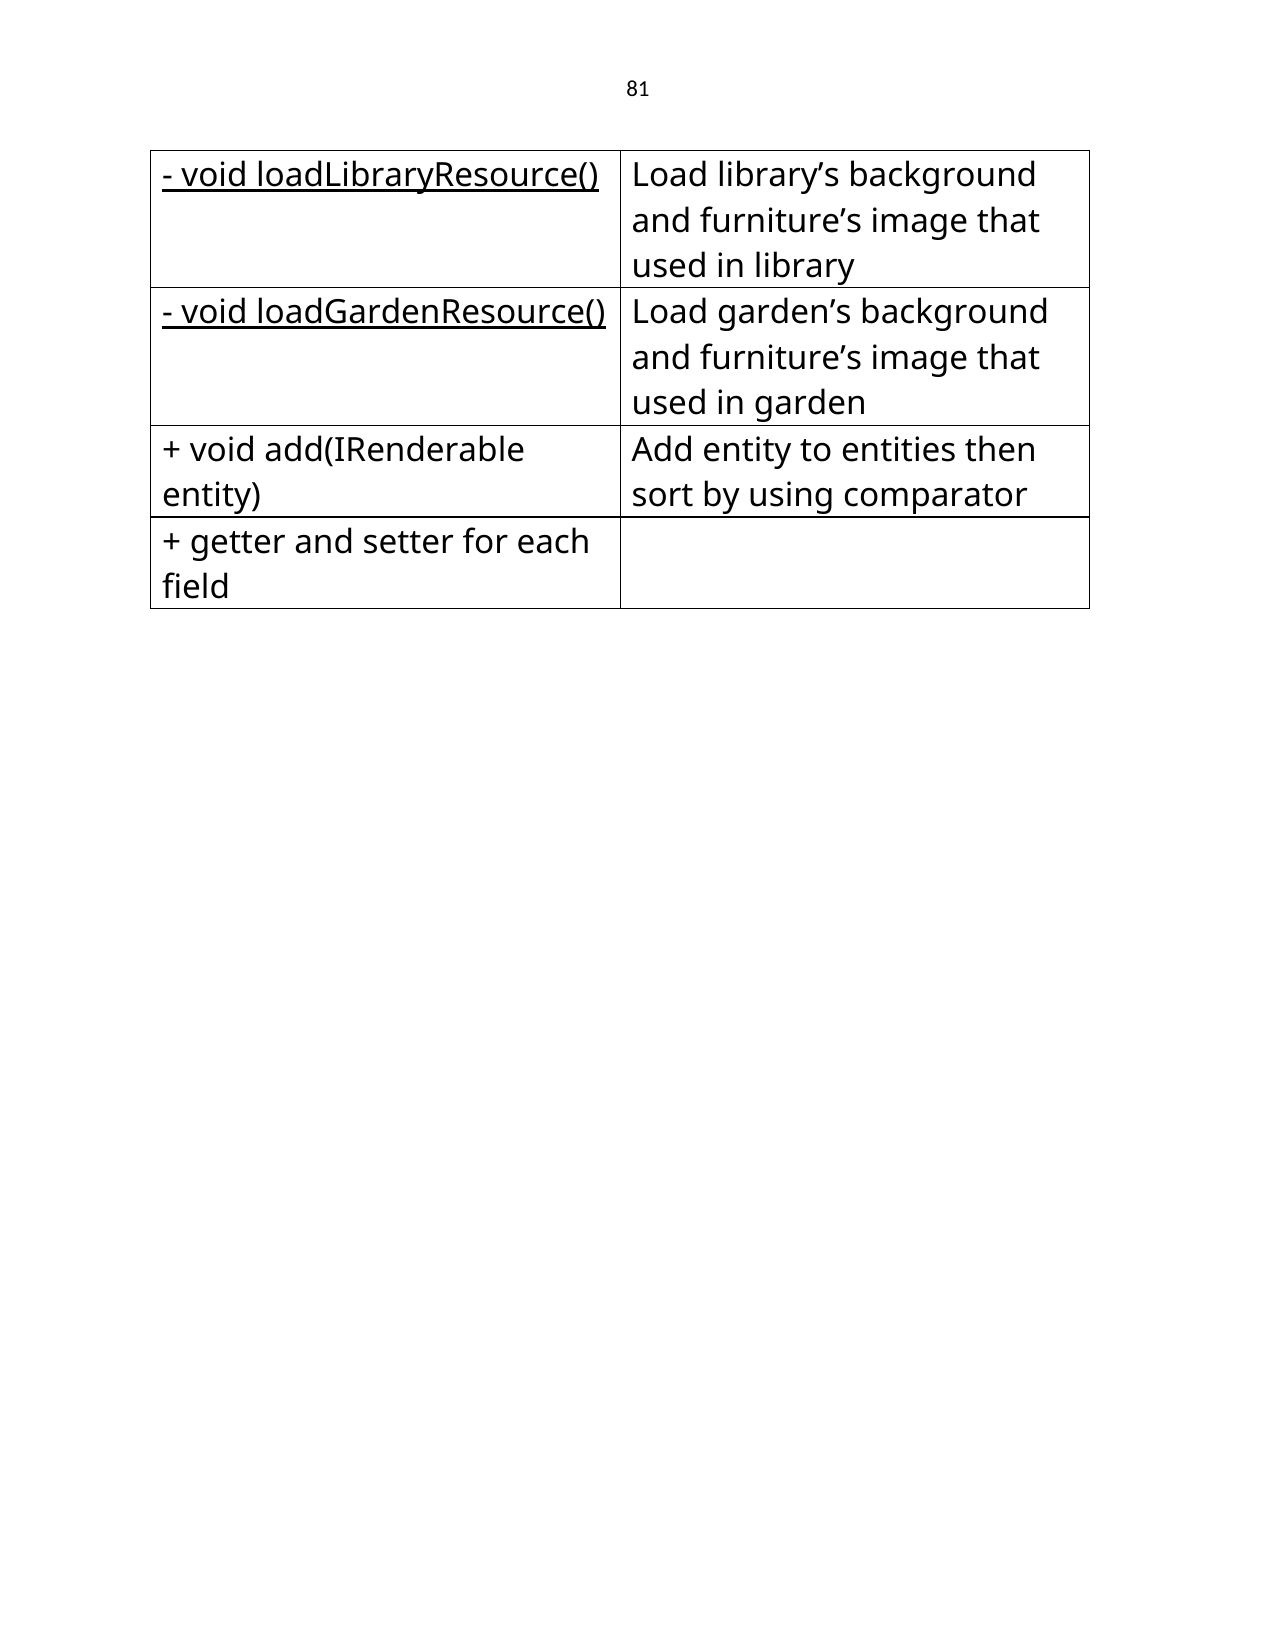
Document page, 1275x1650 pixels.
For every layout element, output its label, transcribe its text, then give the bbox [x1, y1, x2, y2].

table_cell [621, 518, 1089, 608]
table_cell - void loadGardenResource() [151, 288, 620, 424]
table_cell Load garden’s background and furniture’s image that used in garden [621, 288, 1089, 424]
table_cell + getter and setter for each field [151, 518, 620, 608]
table_cell Load library’s background and furniture’s image that used in library [621, 151, 1089, 287]
table_cell + void add(IRenderable entity) [151, 426, 620, 516]
table_cell Add entity to entities then sort by using comparator [621, 426, 1089, 516]
table_cell - void loadLibraryResource() [151, 151, 620, 287]
